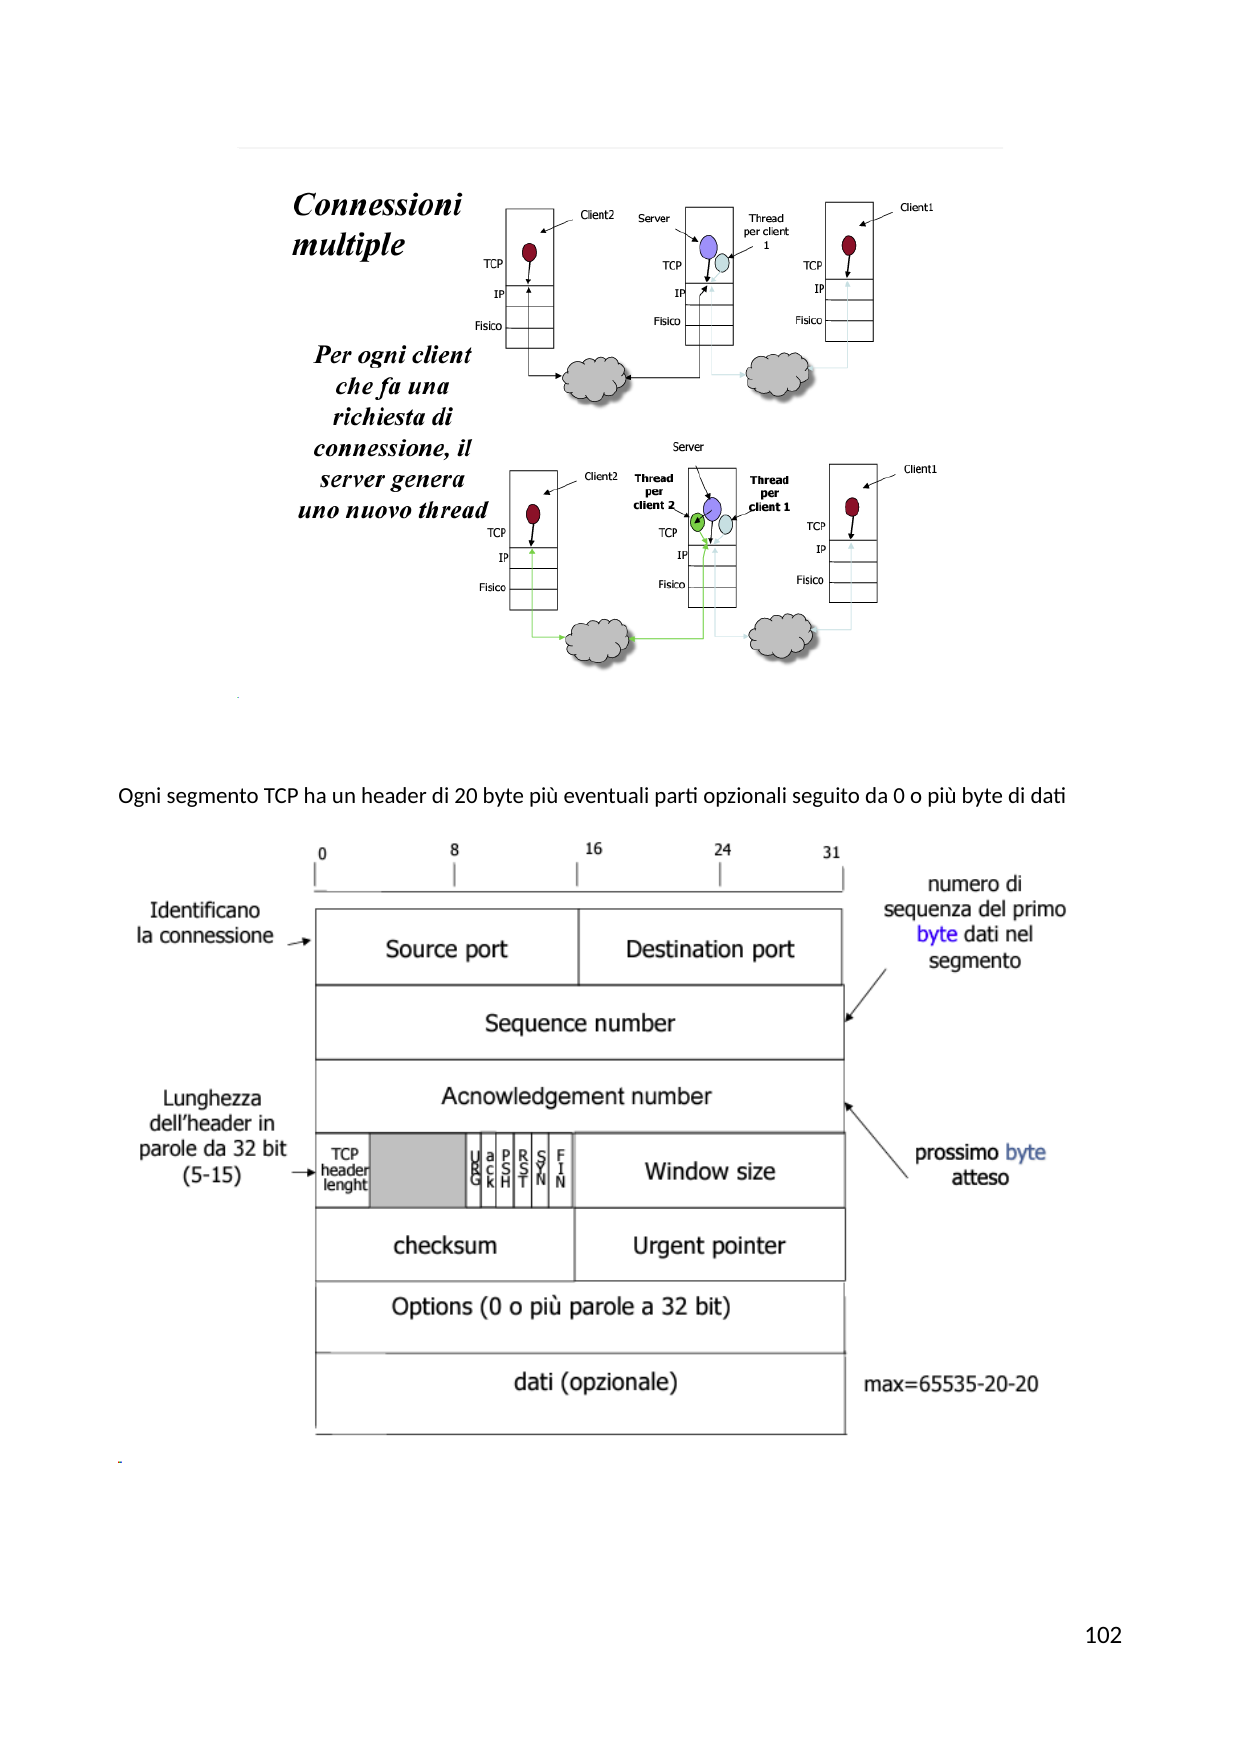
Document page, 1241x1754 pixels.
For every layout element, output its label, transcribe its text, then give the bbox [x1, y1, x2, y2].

picture [237, 147, 1004, 698]
text Ogni segmento TCP ha un header di 20 byte più eventuali parti opzionali seguito da 0 o più byte di dati [118, 781, 1122, 809]
picture [118, 837, 1123, 1463]
